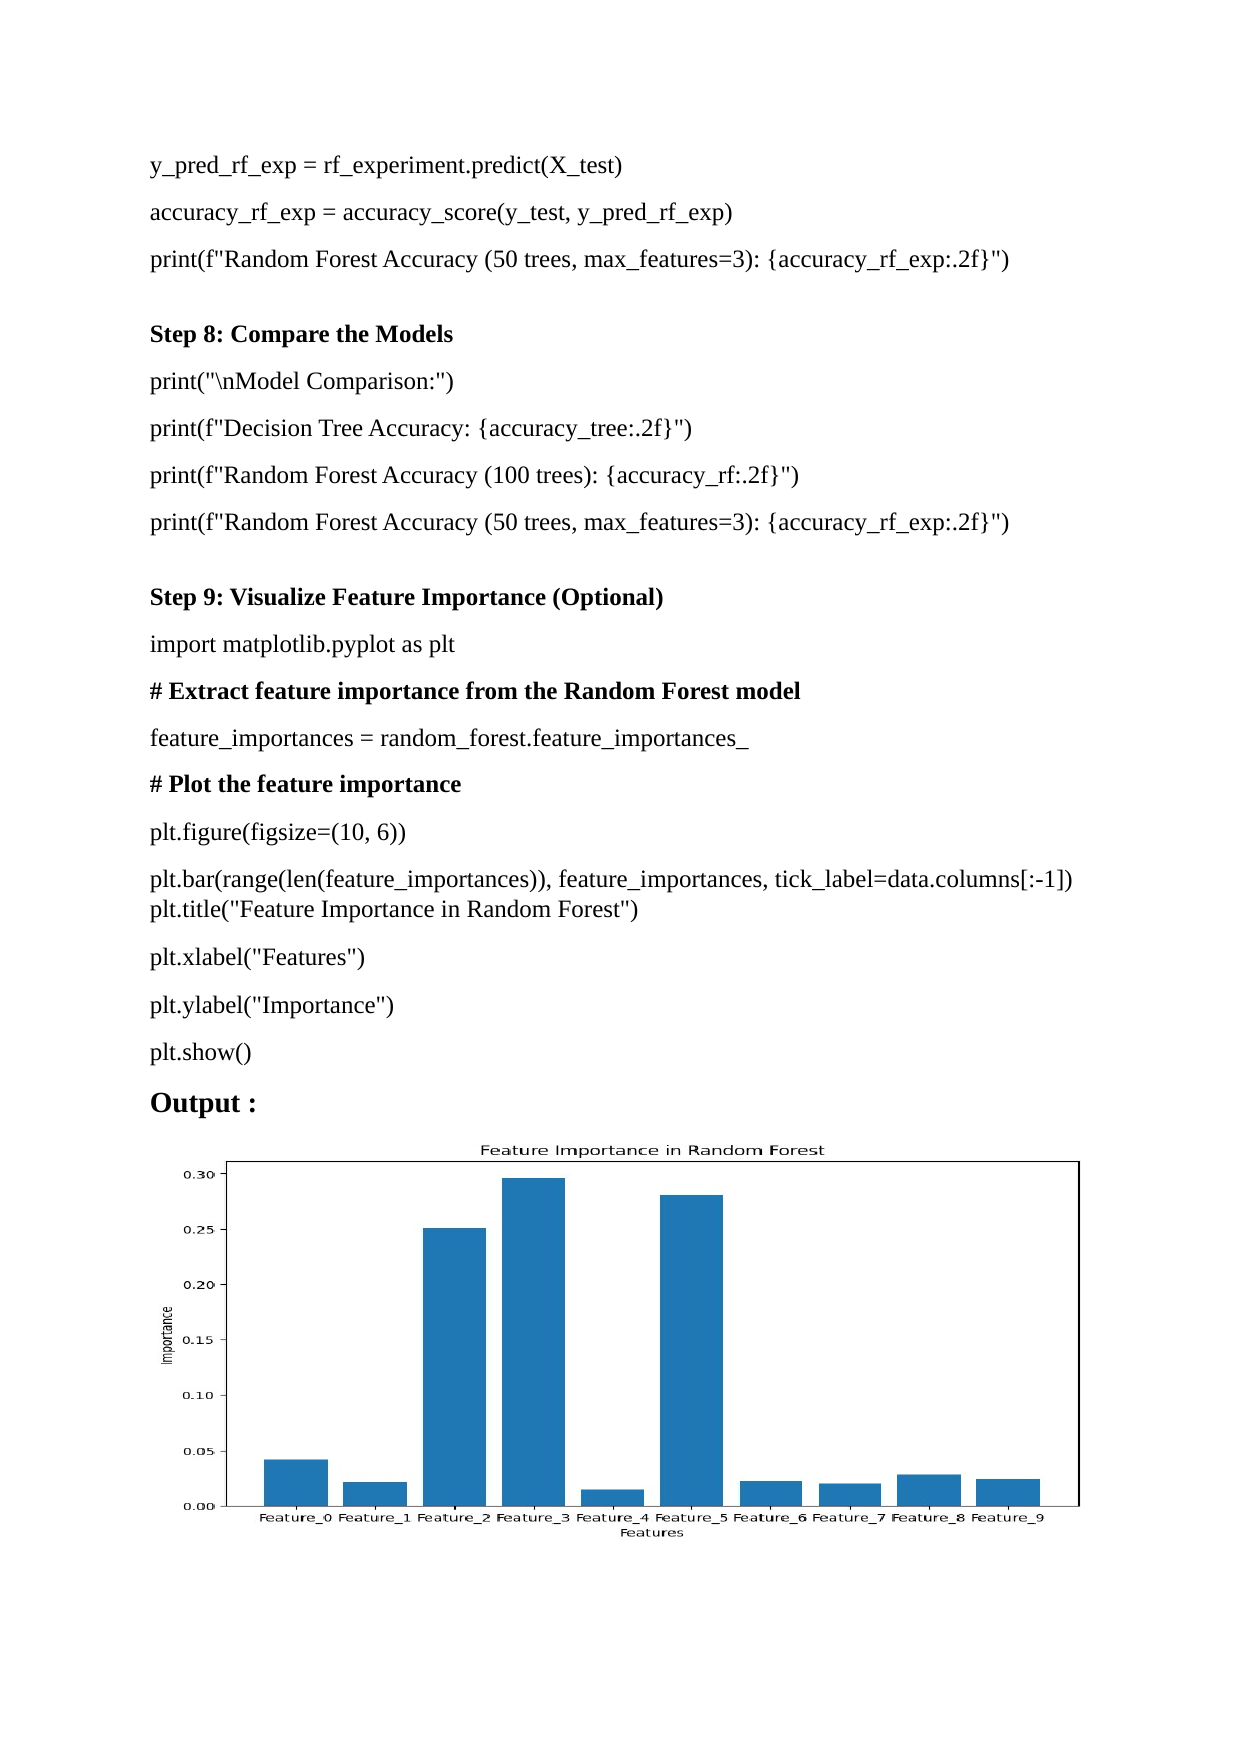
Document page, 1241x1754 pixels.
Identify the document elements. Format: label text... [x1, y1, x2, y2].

text print(f"Random Forest Accuracy (100 trees): {accuracy_rf:.2f}") [149, 460, 990, 489]
text Output : [149, 1085, 1088, 1118]
text y_pred_rf_exp = rf_experiment.predict(X_test) [149, 150, 990, 179]
text print(f"Random Forest Accuracy (50 trees, max_features=3): {accuracy_rf_exp:.2f}") [150, 507, 1090, 536]
text plt.show() [149, 1037, 1088, 1066]
text Step 8: Compare the Models [149, 319, 990, 348]
text # Extract feature importance from the Random Forest model feature_importances = random_forest.feature_importances_ [149, 676, 988, 751]
text plt.xlabel("Features") [149, 942, 1088, 971]
text plt.bar(range(len(feature_importances)), feature_importances, tick_label=data.columns[:-1]) plt.title("Feature Importance in Random Forest") [149, 864, 1088, 923]
text # Plot the feature importance [149, 769, 1088, 798]
text accuracy_rf_exp = accuracy_score(y_test, y_pred_rf_exp) [149, 197, 990, 226]
text plt.ylabel("Importance") [149, 990, 1088, 1018]
text print("\nModel Comparison:") [149, 366, 990, 395]
text Step 9: Visualize Feature Importance (Optional) import matplotlib.pyplot as plt [149, 582, 707, 658]
text plt.figure(figsize=(10, 6)) [149, 817, 1082, 846]
text print(f"Decision Tree Accuracy: {accuracy_tree:.2f}") [149, 413, 990, 442]
text print(f"Random Forest Accuracy (50 trees, max_features=3): {accuracy_rf_exp:.2f}") [150, 244, 1090, 273]
picture [149, 1137, 1089, 1545]
